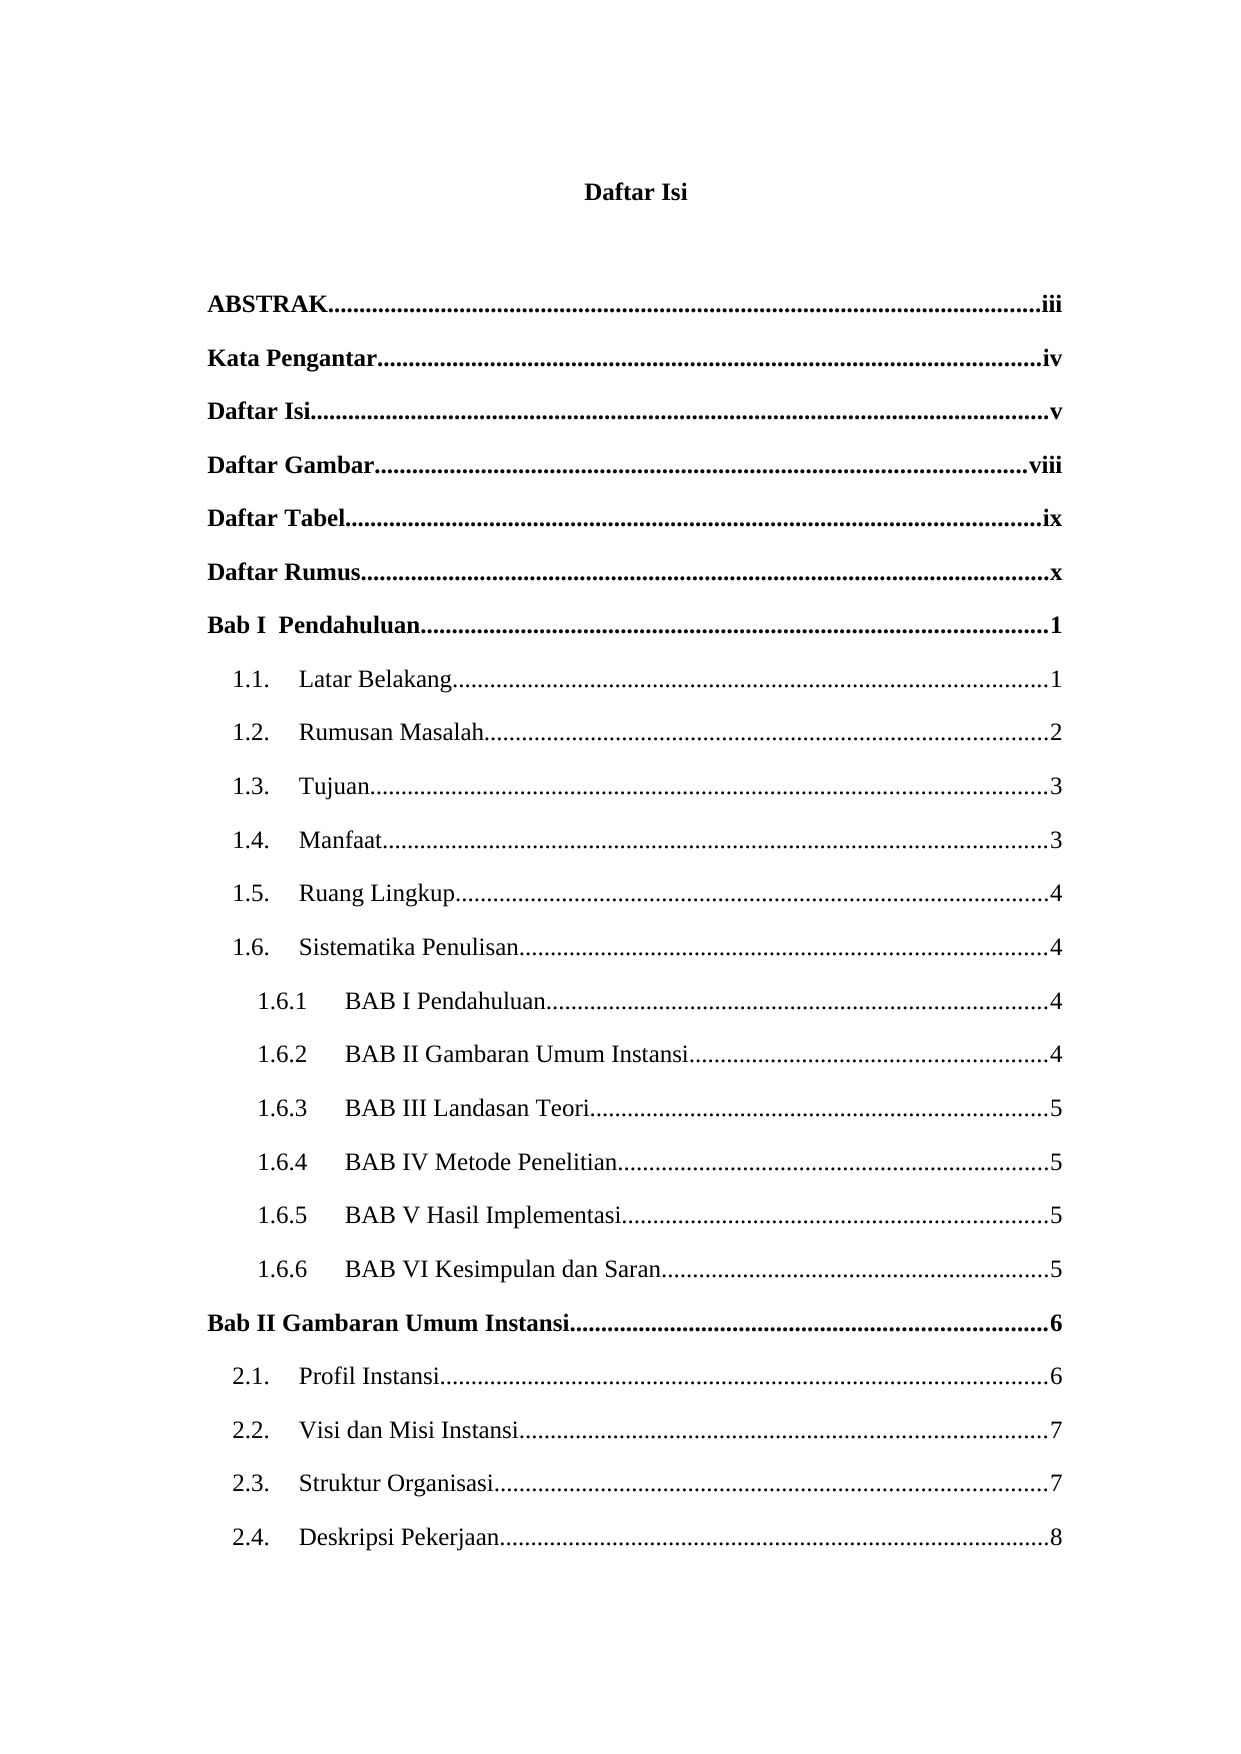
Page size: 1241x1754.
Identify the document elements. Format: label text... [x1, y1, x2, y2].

subtitle Daftar Isi [207, 177, 1063, 206]
